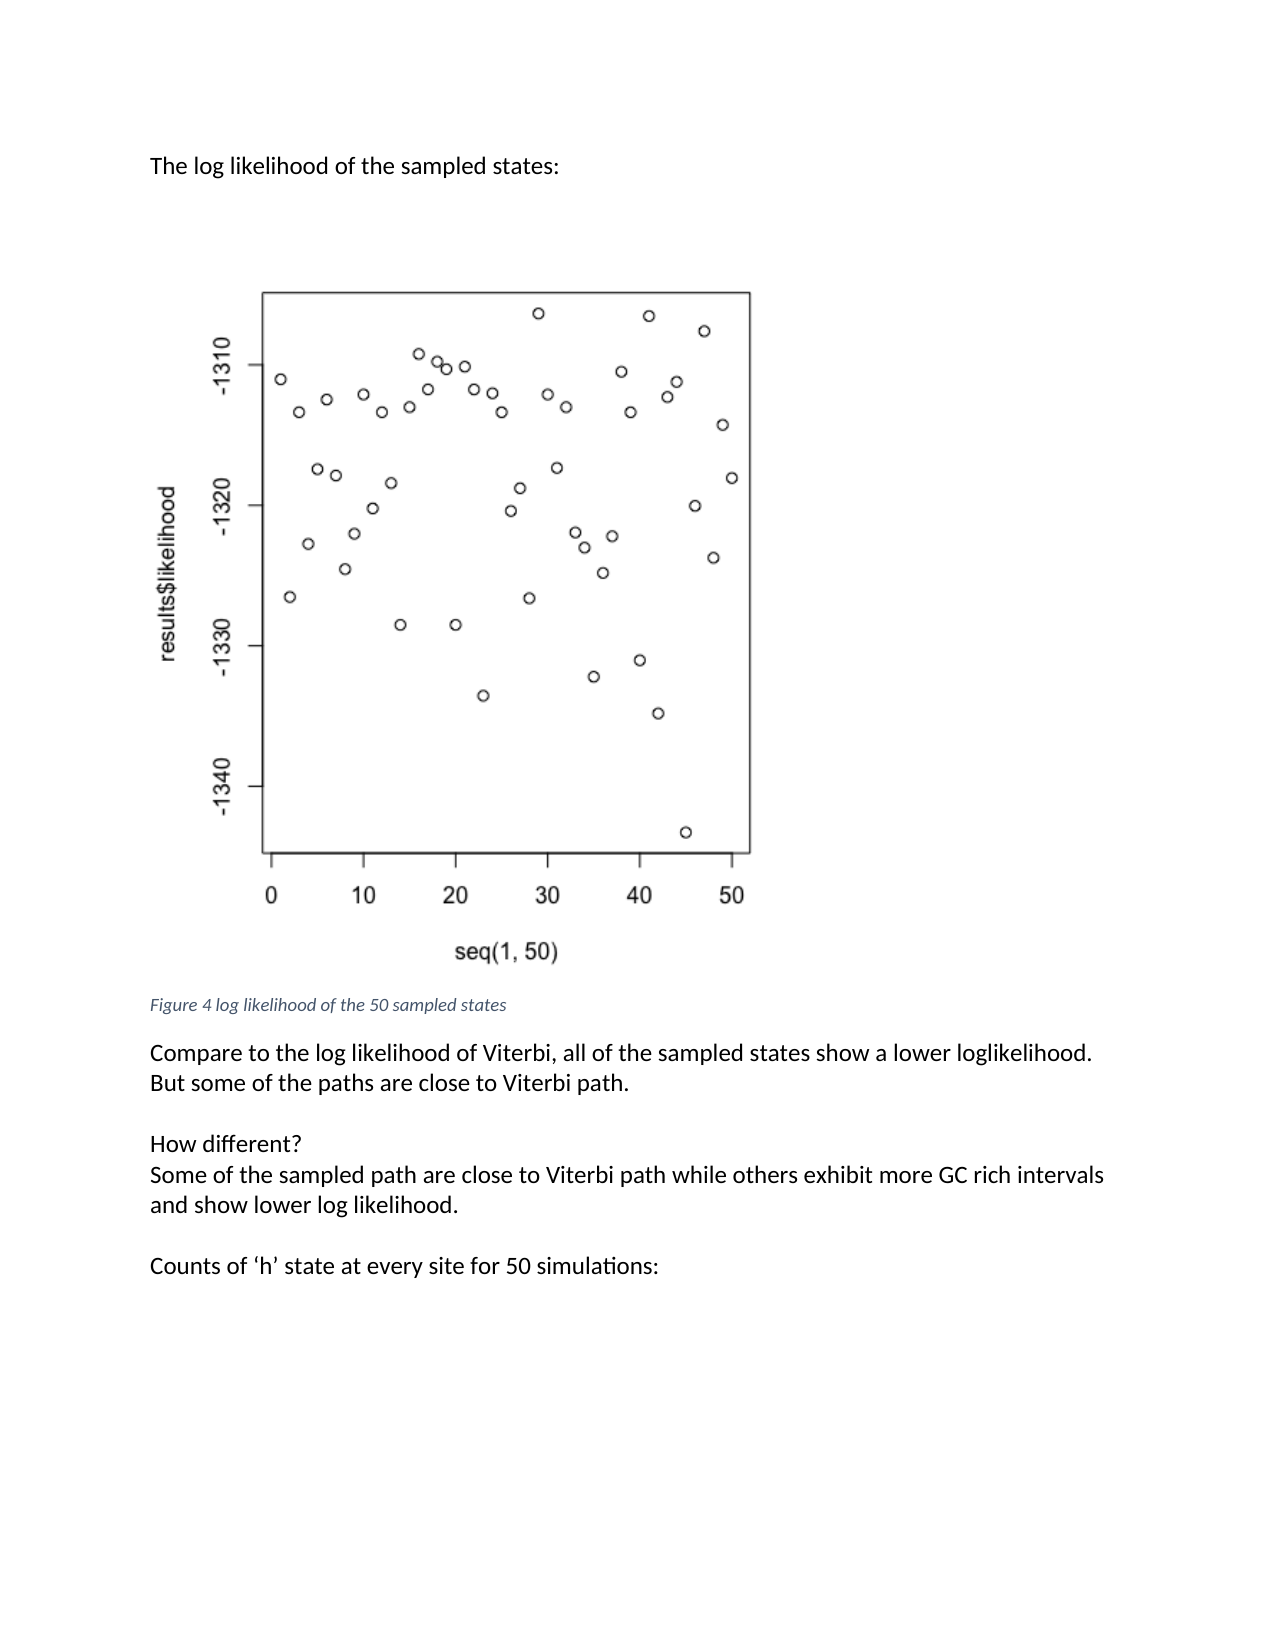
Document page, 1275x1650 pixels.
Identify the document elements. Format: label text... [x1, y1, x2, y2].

text The log likelihood of the sampled states: [150, 150, 1125, 181]
picture [150, 180, 808, 994]
text Counts of ‘h’ state at every site for 50 simulations: [150, 1251, 1125, 1281]
text Compare to the log likelihood of Viterbi, all of the sampled states show a lower loglikelihood. But some of the paths are close to Viterbi path. [150, 1037, 1125, 1098]
text Figure 4 log likelihood of the 50 sampled states [150, 993, 1125, 1016]
text How different? [150, 1128, 1125, 1159]
text Some of the sampled path are close to Viterbi path while others exhibit more GC rich intervals and show lower log likelihood. [150, 1159, 1125, 1220]
